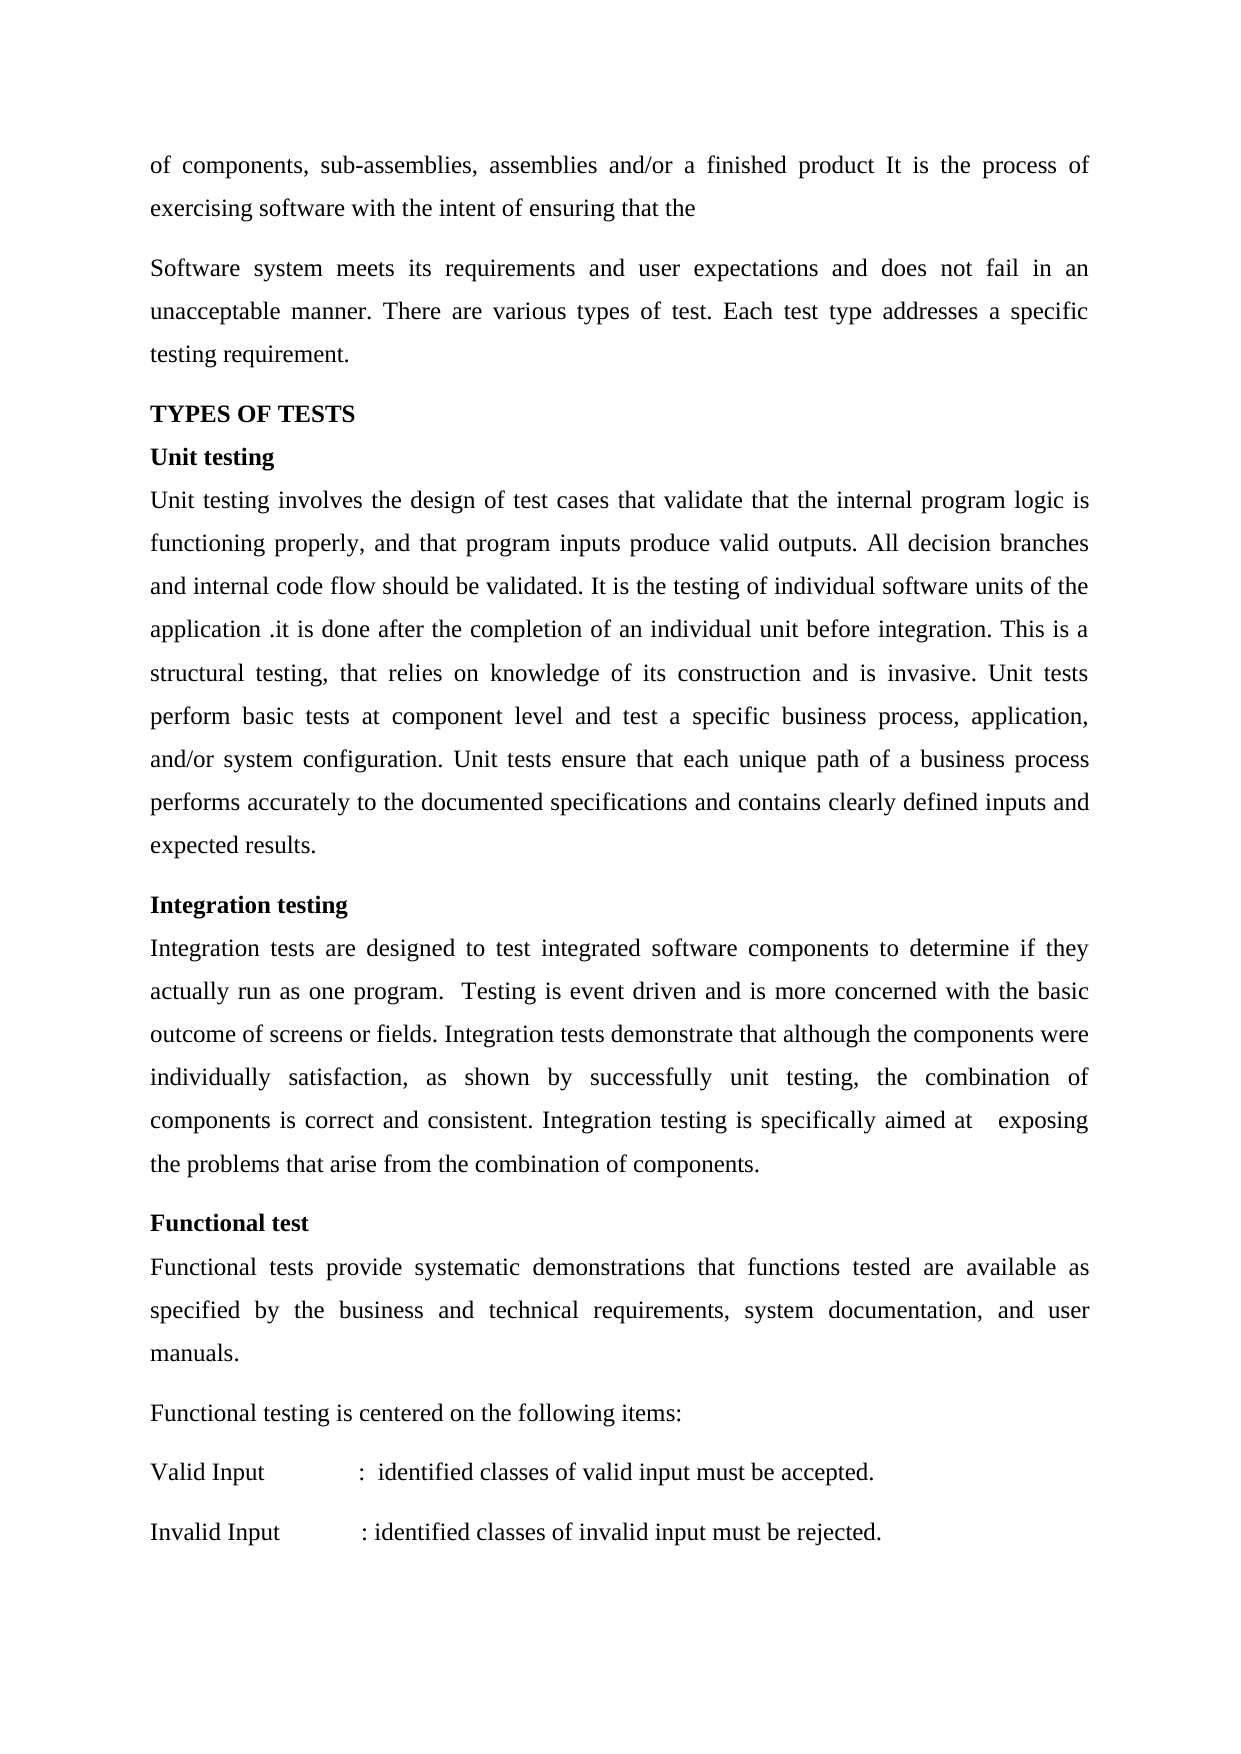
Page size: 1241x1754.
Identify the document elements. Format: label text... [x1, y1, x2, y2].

text Unit testing involves the design of test cases that validate that the internal program logic is functioning properly, and that program inputs produce valid outputs. All decision branches and internal code flow should be validated. It is the testing of individual software units of the application .it is done after the completion of an individual unit before integration. This is a structural testing, that relies on knowledge of its construction and is invasive. Unit tests perform basic tests at component level and test a specific business process, application, and/or system configuration. Unit tests ensure that each unique path of a business process performs accurately to the documented specifications and contains clearly defined inputs and expected results. [150, 485, 1090, 859]
subtitle Functional test [150, 1208, 1090, 1237]
subtitle TYPES OF TESTS [150, 399, 1090, 428]
text Software system meets its requirements and user expectations and does not fail in an unacceptable manner. There are various types of test. Each test type addresses a specific testing requirement. [150, 253, 1090, 368]
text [150, 150, 1090, 222]
subtitle Integration testing [150, 890, 1090, 919]
text Invalid Input : identified classes of invalid input must be rejected. [150, 1517, 1090, 1546]
text Functional testing is centered on the following items: [150, 1398, 1090, 1426]
subtitle Unit testing [150, 442, 1090, 471]
text Functional tests provide systematic demonstrations that functions tested are available as specified by the business and technical requirements, system documentation, and user manuals. [150, 1252, 1090, 1367]
text Valid Input : identified classes of valid input must be accepted. [150, 1457, 1090, 1486]
text Integration tests are designed to test integrated software components to determine if they actually run as one program. Testing is event driven and is more concerned with the basic outcome of screens or fields. Integration tests demonstrate that although the components were individually satisfaction, as shown by successfully unit testing, the combination of components is correct and consistent. Integration testing is specifically aimed at exposing the problems that arise from the combination of components. [150, 933, 1090, 1177]
